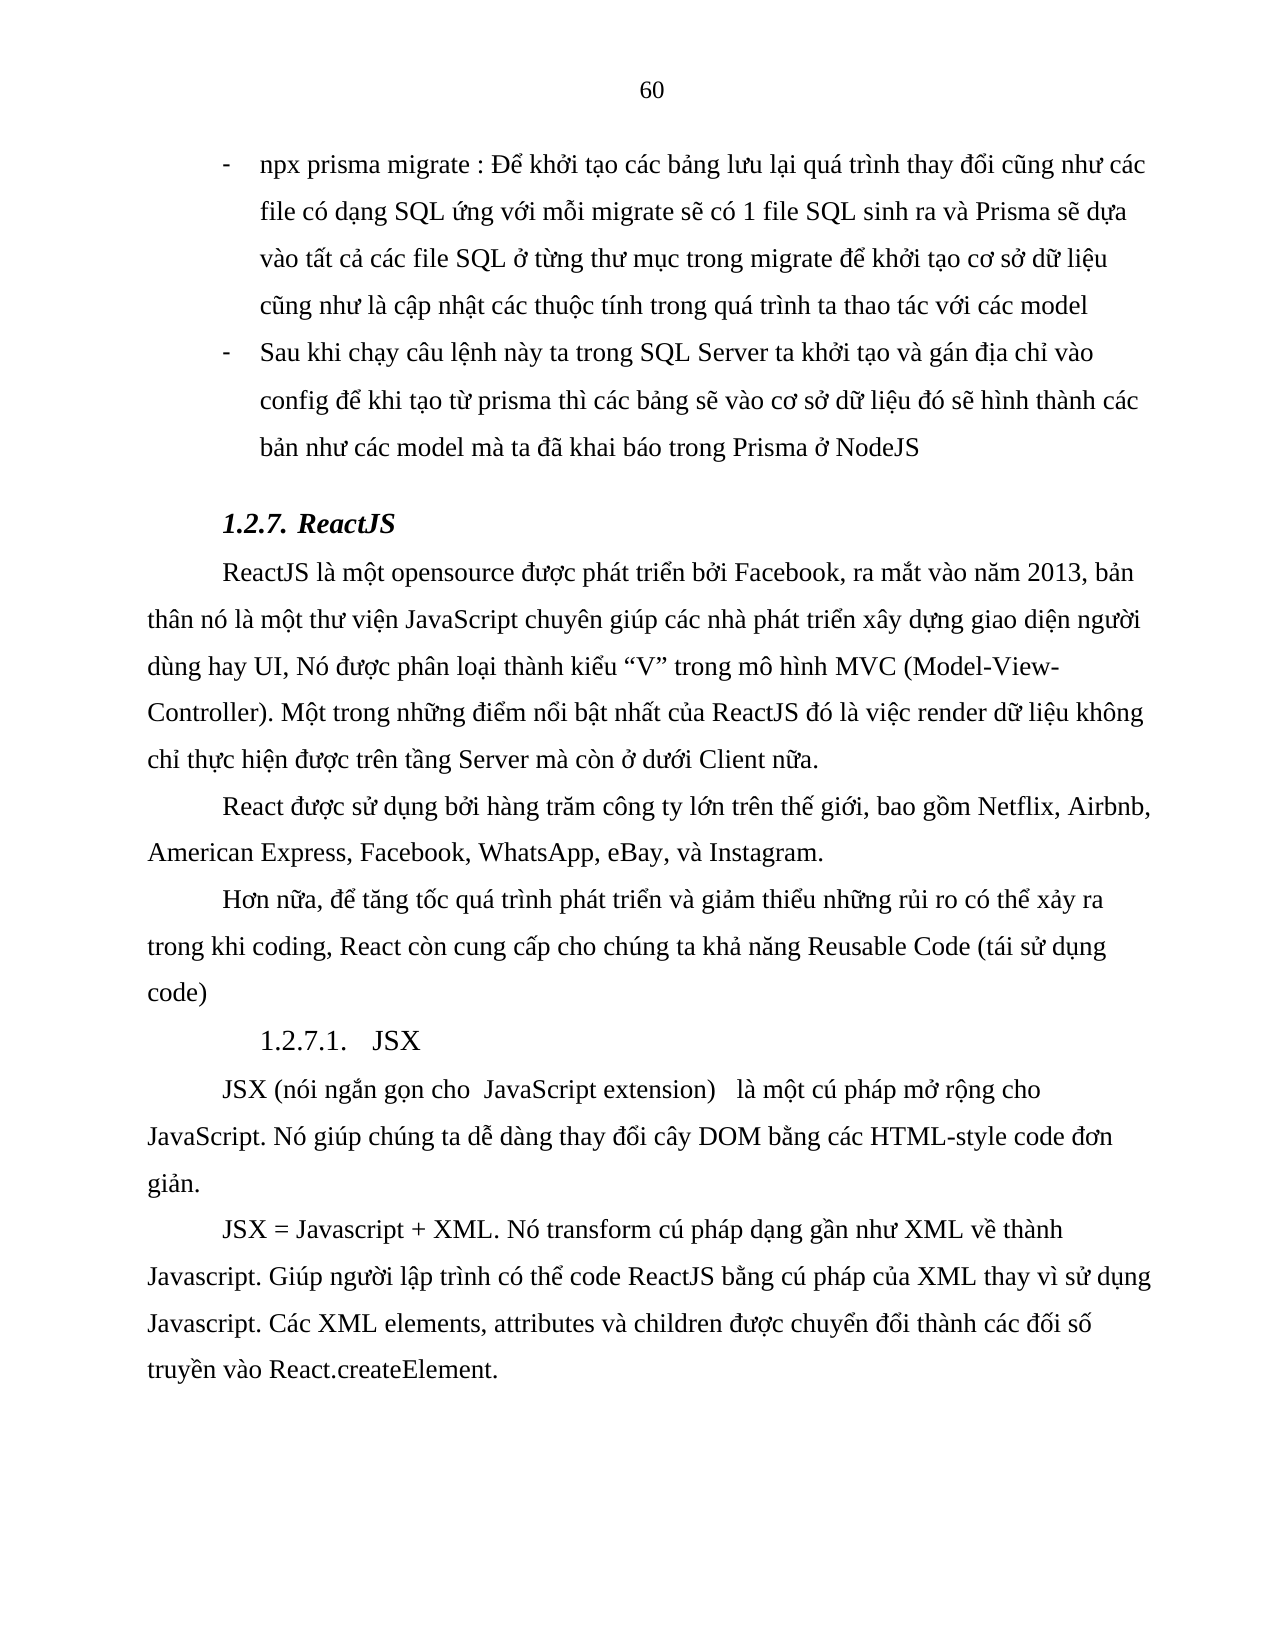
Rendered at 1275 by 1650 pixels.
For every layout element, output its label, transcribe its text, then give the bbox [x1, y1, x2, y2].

text Hơn nữa, để tăng tốc quá trình phát triển và giảm thiểu những rủi ro có thể xảy ra trong khi coding, React còn cung cấp cho chúng ta khả năng Reusable Code (tái sử dụng code) [147, 883, 1156, 1008]
list Sau khi chạy câu lệnh này ta trong SQL Server ta khởi tạo và gán địa chỉ vào config để khi tạo từ prisma thì các bảng sẽ vào cơ sở dữ liệu đó sẽ hình thành các bản như các model mà ta đã khai báo trong Prisma ở NodeJS [222, 336, 1156, 462]
text React được sử dụng bởi hàng trăm công ty lớn trên thế giới, bao gồm Netflix, Airbnb, American Express, Facebook, WhatsApp, eBay, và Instagram. [147, 790, 1156, 868]
text JSX = Javascript + XML. Nó transform cú pháp dạng gần như XML về thành Javascript. Giúp người lập trình có thể code ReactJS bằng cú pháp của XML thay vì sử dụng Javascript. Các XML elements, attributes và children được chuyển đổi thành các đối số truyền vào React.createElement. [147, 1213, 1156, 1384]
text ReactJS là một opensource được phát triển bởi Facebook, ra mắt vào năm 2013, bản thân nó là một thư viện JavaScript chuyên giúp các nhà phát triển xây dựng giao diện người dùng hay UI, Nó được phân loại thành kiểu “V” trong mô hình MVC (Model-View-Controller). Một trong những điểm nổi bật nhất của ReactJS đó là việc render dữ liệu không chỉ thực hiện được trên tầng Server mà còn ở dưới Client nữa. [147, 556, 1156, 774]
text JSX (nói ngắn gọn cho JavaScript extension) là một cú pháp mở rộng cho JavaScript. Nó giúp chúng ta dễ dàng thay đổi cây DOM bằng các HTML-style code đơn giản. [147, 1073, 1156, 1198]
list JSX [259, 1023, 1156, 1057]
list npx prisma migrate : Để khởi tạo các bảng lưu lại quá trình thay đổi cũng như các file có dạng SQL ứng với mỗi migrate sẽ có 1 file SQL sinh ra và Prisma sẽ dựa vào tất cả các file SQL ở từng thư mục trong migrate để khởi tạo cơ sở dữ liệu cũng như là cập nhật các thuộc tính trong quá trình ta thao tác với các model [222, 147, 1156, 320]
list ReactJS [222, 506, 1156, 540]
